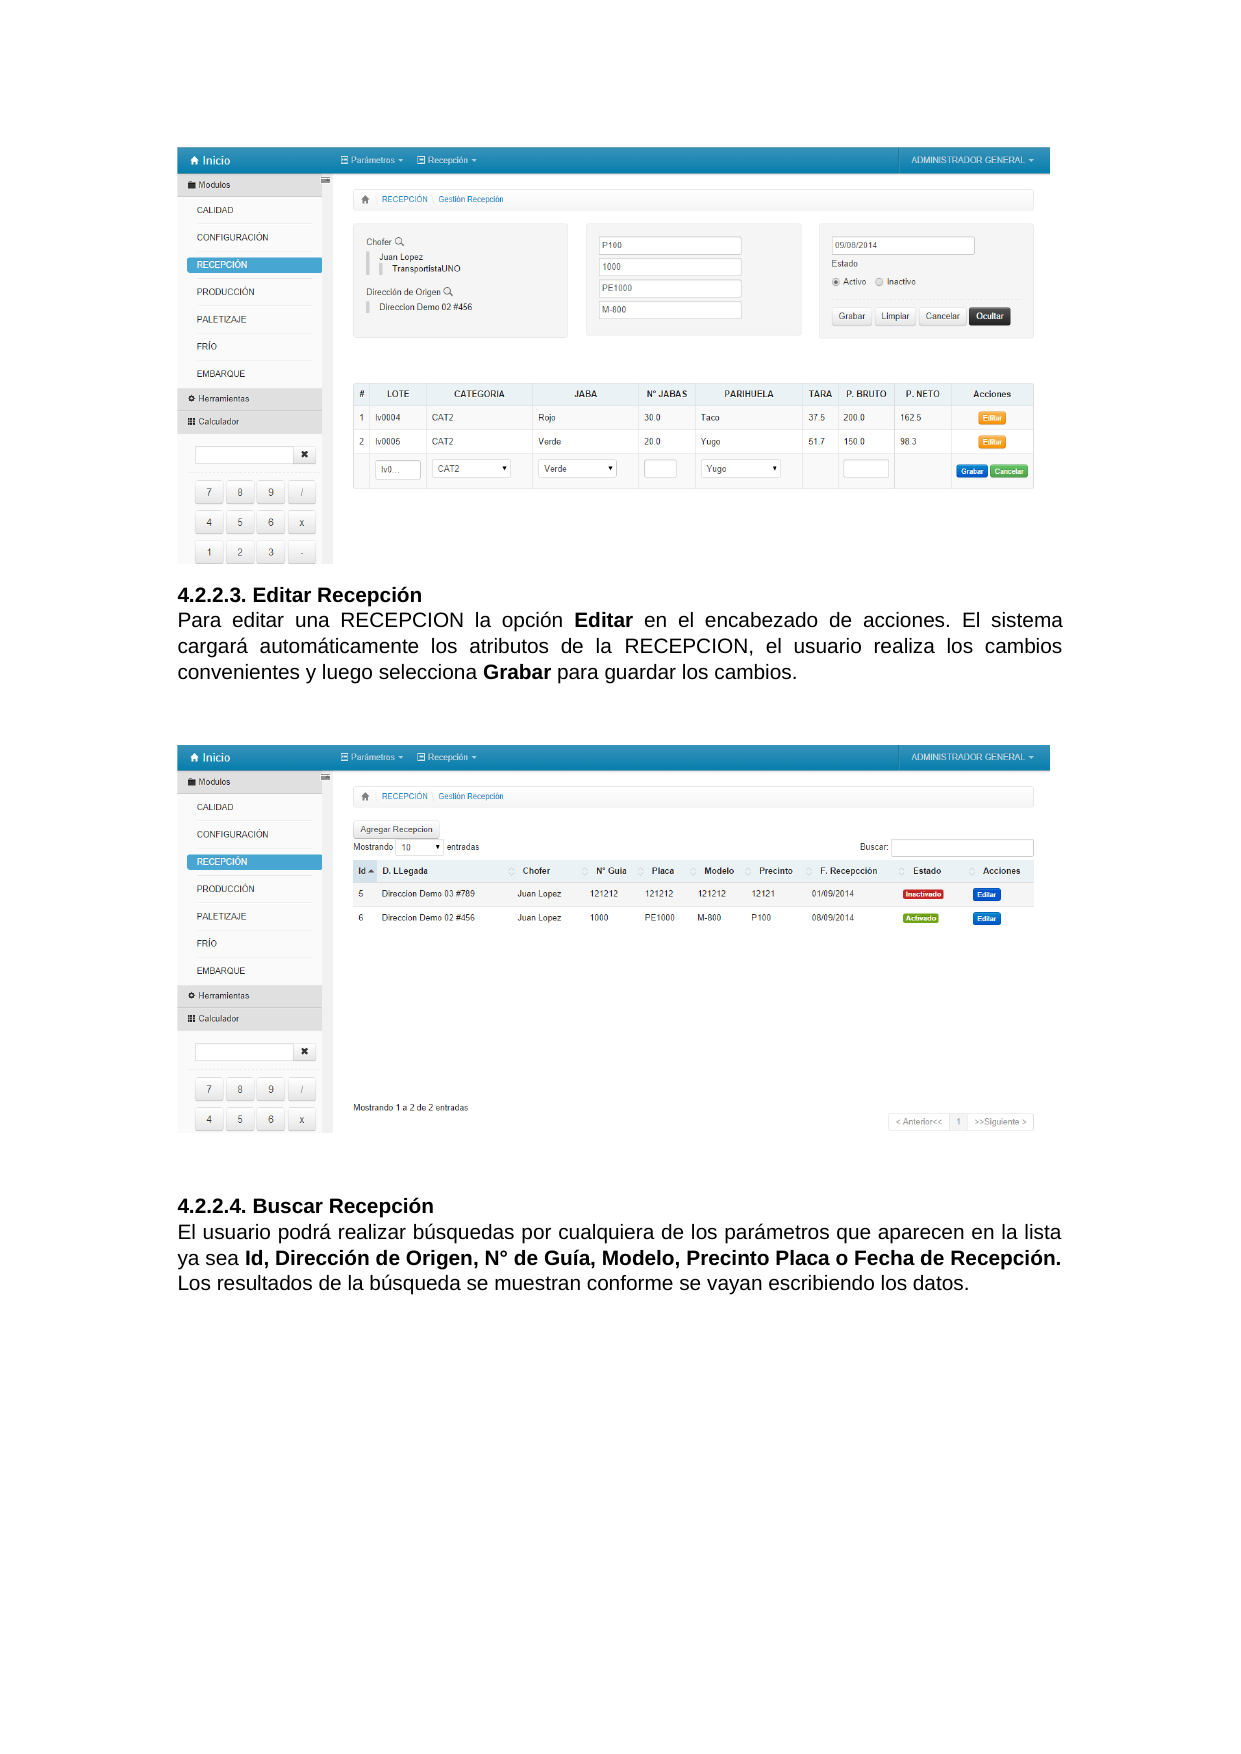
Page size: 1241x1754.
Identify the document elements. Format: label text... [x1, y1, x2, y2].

subtitle Buscar Recepción [177, 1194, 1063, 1218]
picture [177, 745, 1050, 765]
picture [177, 147, 1050, 168]
text Para editar una RECEPCION la opción Editar en el encabezado de acciones. El sistema cargará automáticamente los atributos de la RECEPCION, el usuario realiza los cambios convenientes y luego selecciona Grabar para guardar los cambios. [177, 608, 1063, 684]
text El usuario podrá realizar búsquedas por cualquiera de los parámetros que aparecen en la lista ya sea Id, Dirección de Origen, N° de Guía, Modelo, Precinto Placa o Fecha de Recepción. Los resultados de la búsqueda se muestran conforme se vayan escribiendo los datos. [177, 1219, 1063, 1295]
picture [177, 174, 1050, 564]
subtitle Editar Recepción [177, 582, 1063, 606]
picture [177, 771, 1050, 1133]
